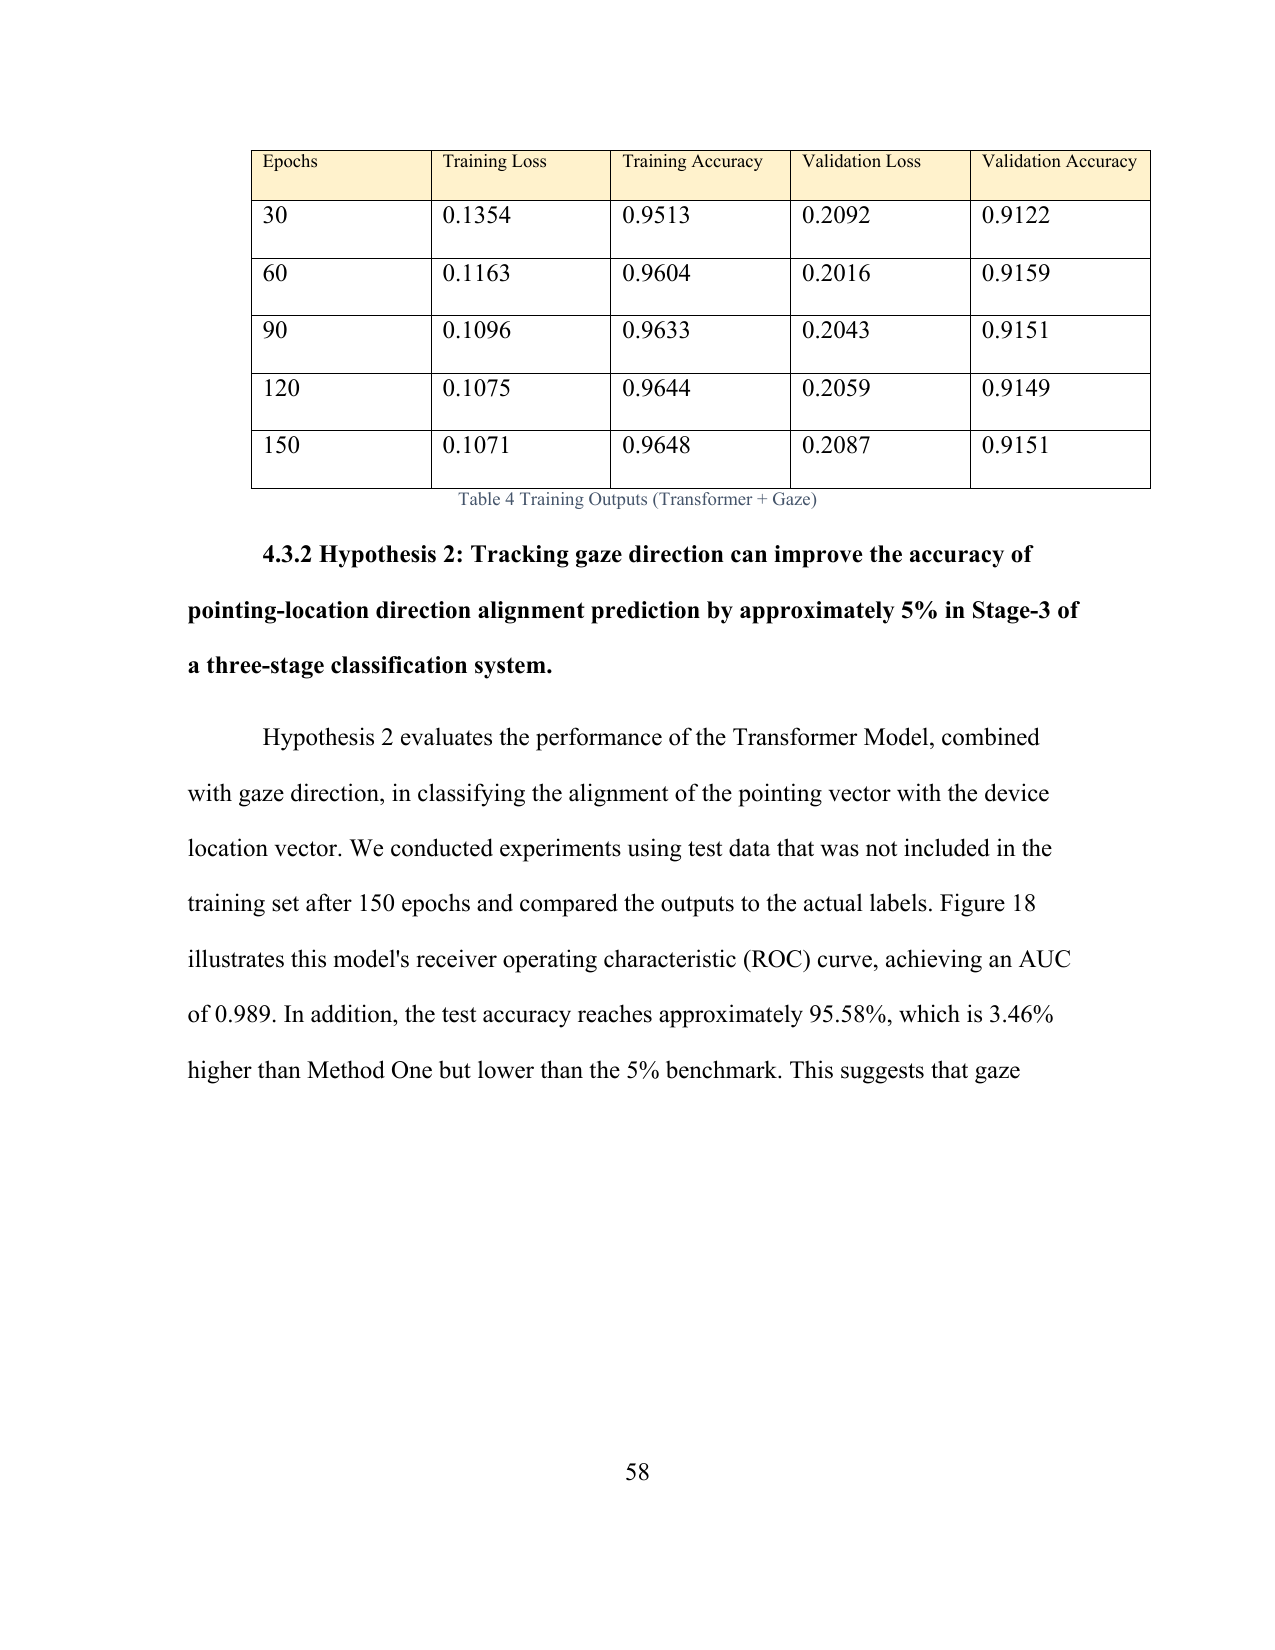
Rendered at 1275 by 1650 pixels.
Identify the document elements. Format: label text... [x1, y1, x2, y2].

table_cell 0.9648 [611, 431, 790, 487]
table_cell 0.2016 [791, 259, 970, 315]
table_cell 0.9151 [971, 431, 1150, 487]
table_cell 90 [252, 316, 431, 373]
table_cell 0.1096 [432, 316, 610, 373]
table_header Validation Accuracy [971, 151, 1150, 200]
table_cell 0.2092 [791, 201, 970, 258]
table_cell 30 [252, 201, 431, 258]
table_cell 0.1075 [432, 374, 610, 430]
table_cell 0.9644 [611, 374, 790, 430]
table_cell 0.2043 [791, 316, 970, 373]
table_cell 0.9151 [971, 316, 1150, 373]
table_cell 60 [252, 259, 431, 315]
table_header Epochs [252, 151, 431, 200]
table_cell 120 [252, 374, 431, 430]
table_cell 0.2059 [791, 374, 970, 430]
text Hypothesis 2 evaluates the performance of the Transformer Model, combined with gaze direction, in classifying the alignment of the pointing vector with the device location vector. We conducted experiments using test data that was not included in the training set after 150 epochs and compared the outputs to the actual labels. Figure 18 illustrates this model's receiver operating characteristic (ROC) curve, achieving an AUC of 0.989. In addition, the test accuracy reaches approximately 95.58%, which is 3.46% higher than Method One but lower than the 5% benchmark. This suggests that gaze direction contributes to improved accuracy, though not to the extent anticipated. [187, 723, 1087, 1083]
table_header Training Accuracy [611, 151, 790, 200]
text Table 4 Training Outputs (Transformer + Gaze) [187, 488, 1087, 509]
table_cell 0.9633 [611, 316, 790, 373]
table_header Validation Loss [791, 151, 970, 200]
subtitle 4.3.2 Hypothesis 2: Tracking gaze direction can improve the accuracy of pointing-location direction alignment prediction by approximately 5% in Stage-3 of a three-stage classification system. [187, 540, 1087, 679]
table_cell 0.2087 [791, 431, 970, 487]
table_cell 0.9513 [611, 201, 790, 258]
table_cell 0.1163 [432, 259, 610, 315]
table_cell 0.9159 [971, 259, 1150, 315]
table_cell 0.1354 [432, 201, 610, 258]
table_cell 150 [252, 431, 431, 487]
table_header Training Loss [432, 151, 610, 200]
table_cell 0.9149 [971, 374, 1150, 430]
table_cell 0.9604 [611, 259, 790, 315]
table_cell 0.9122 [971, 201, 1150, 258]
table_cell 0.1071 [432, 431, 610, 487]
